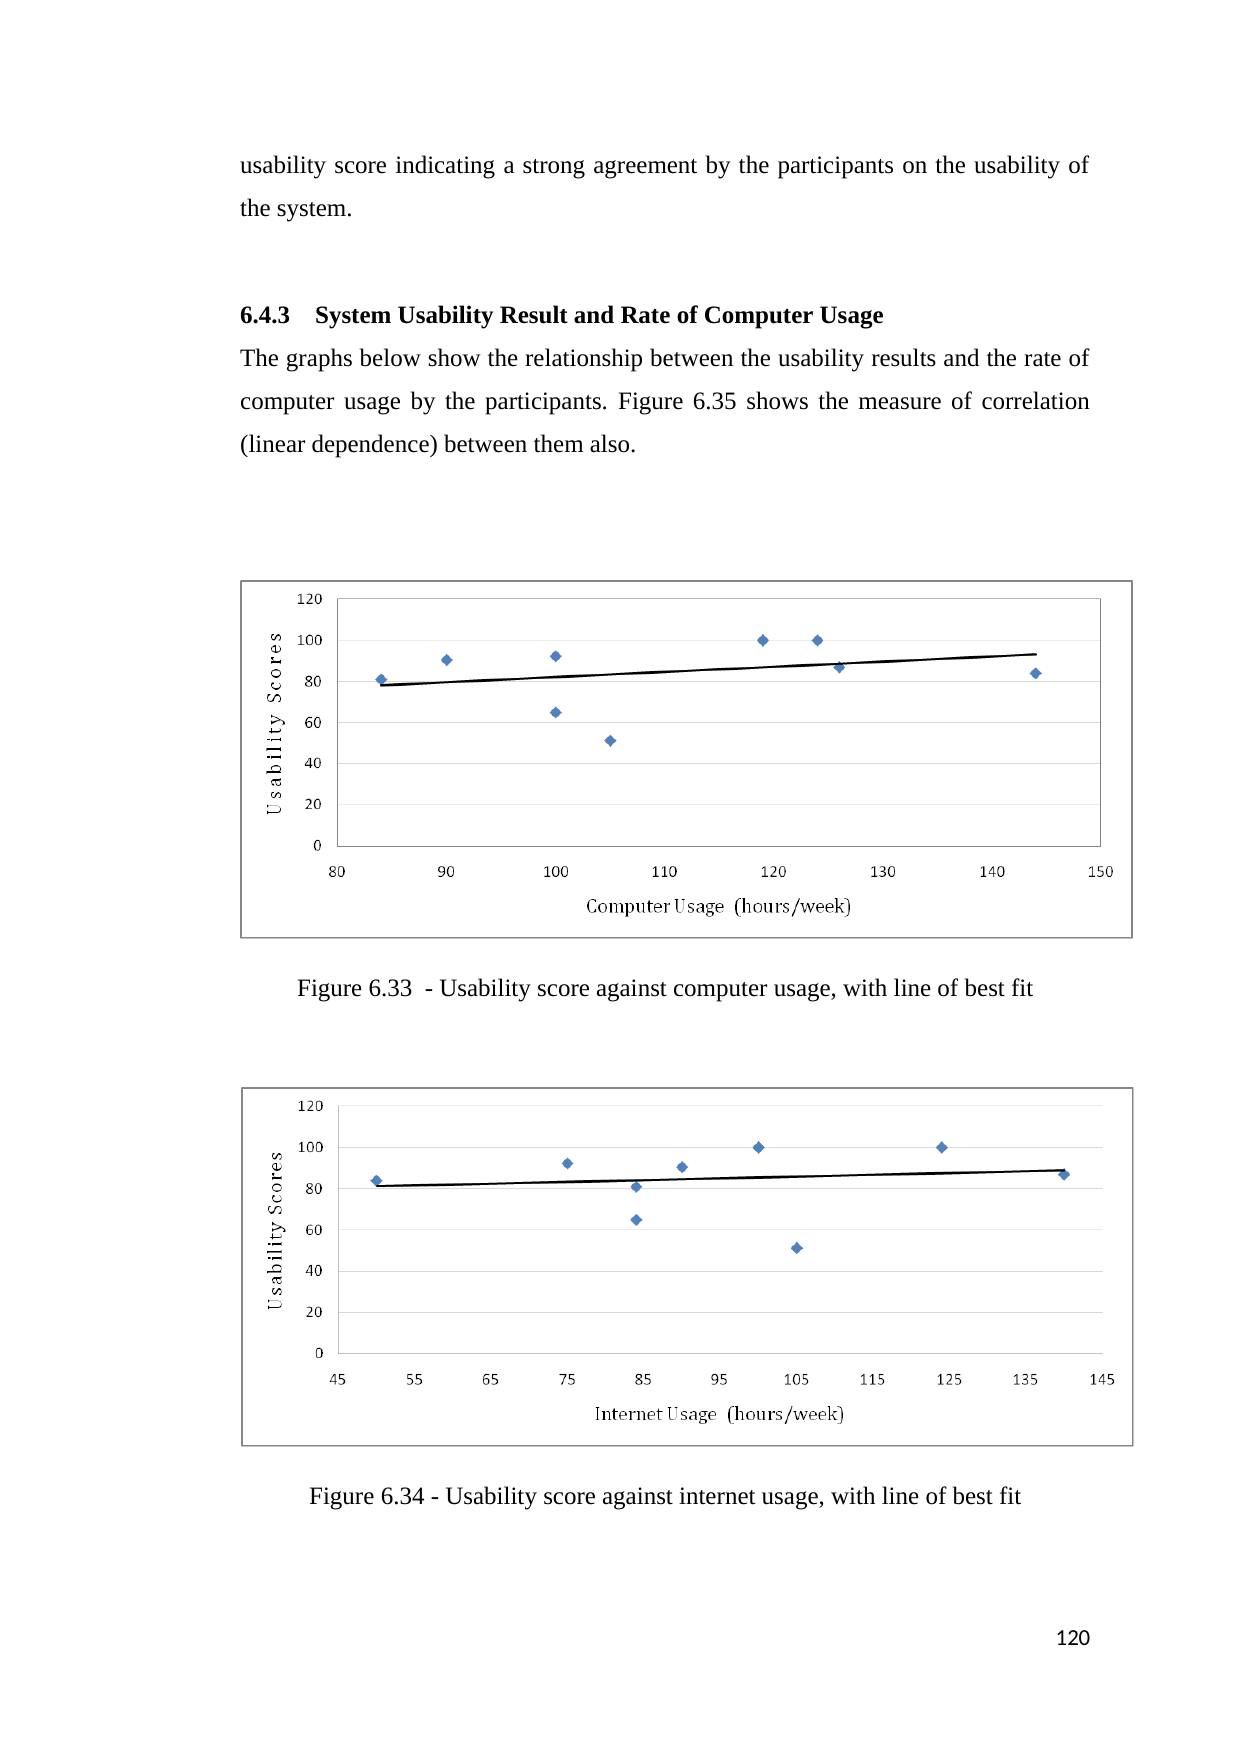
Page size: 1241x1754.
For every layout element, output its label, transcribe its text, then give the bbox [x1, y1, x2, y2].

picture [240, 579, 1134, 939]
picture [240, 1087, 1134, 1447]
subtitle 6.4.3 System Usability Result and Rate of Computer Usage [240, 257, 1090, 329]
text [240, 150, 1090, 222]
